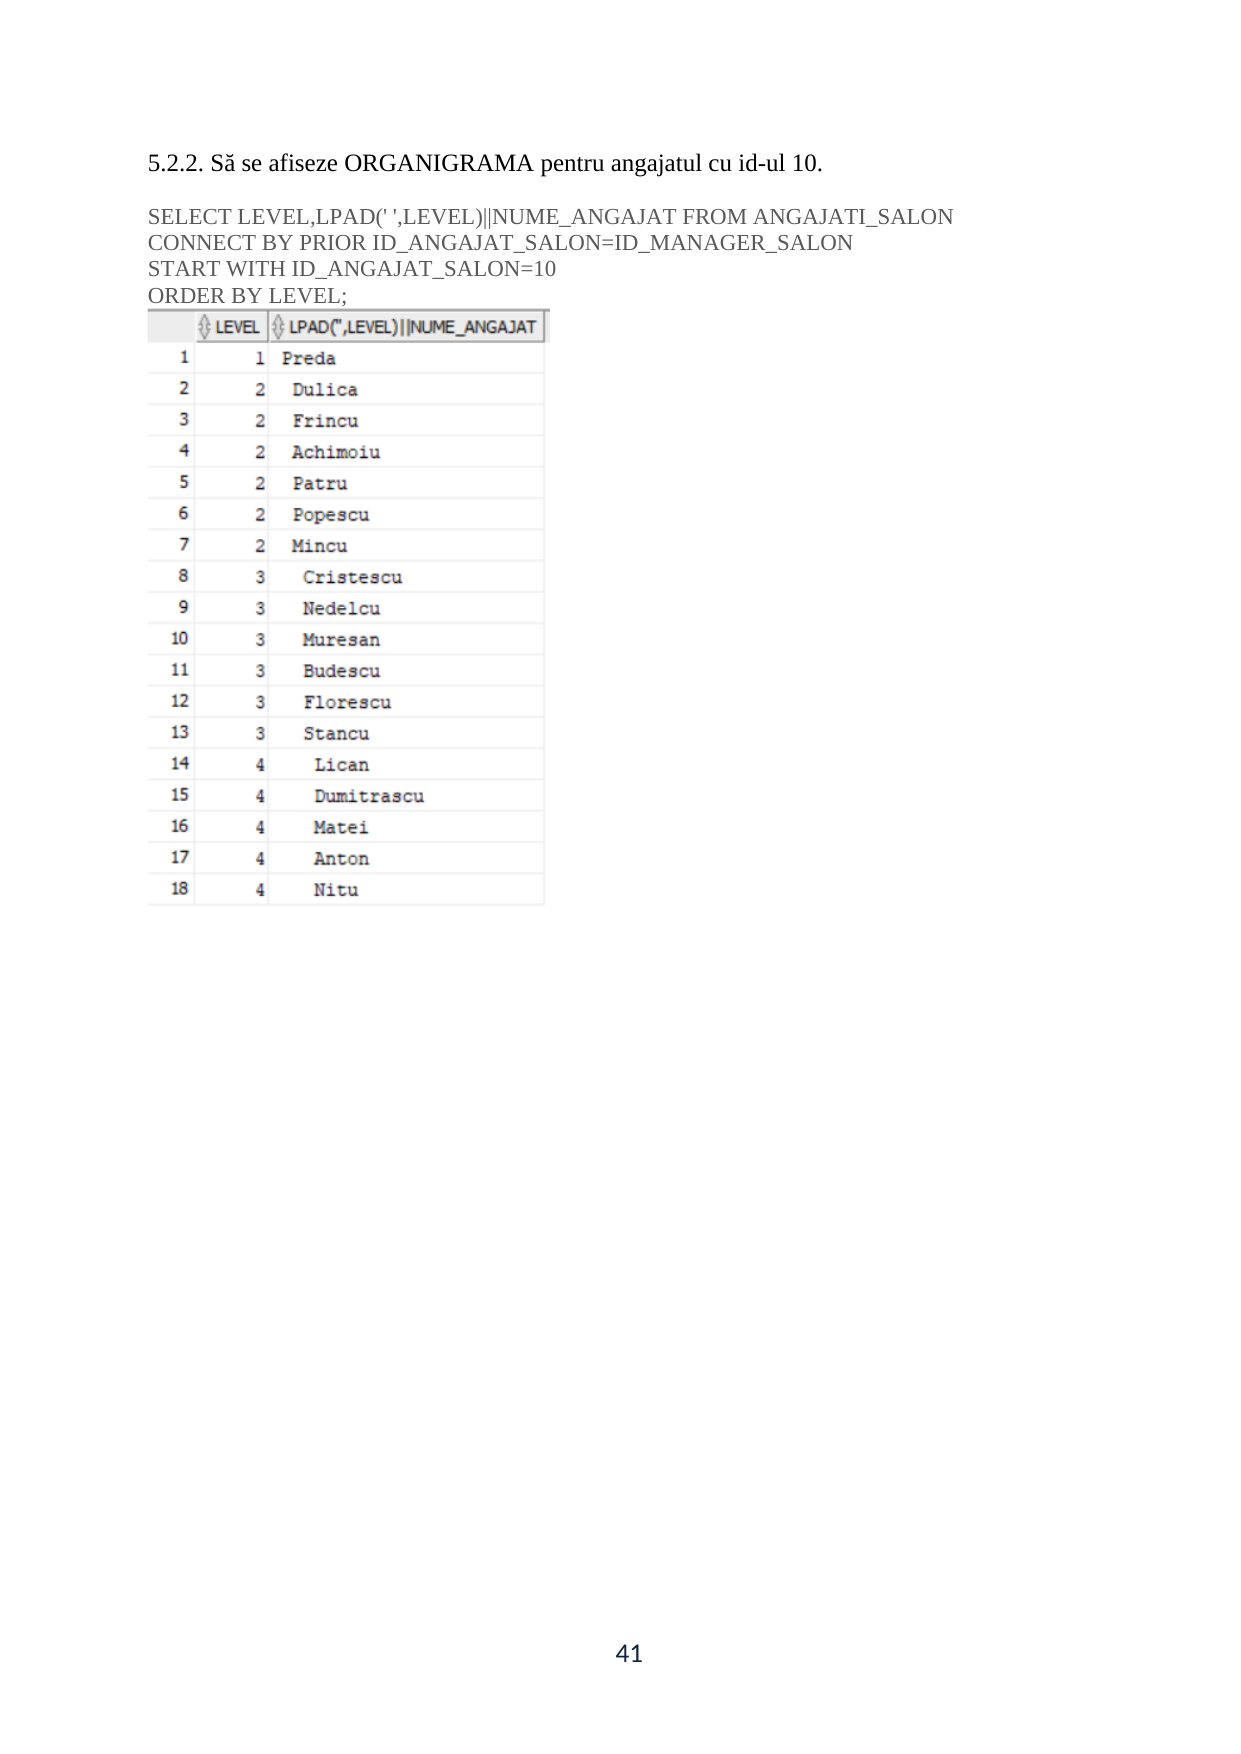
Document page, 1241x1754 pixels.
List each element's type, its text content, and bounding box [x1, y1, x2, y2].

text 5.2.2. Să se afiseze ORGANIGRAMA pentru angajatul cu id-ul 10. [148, 148, 1093, 176]
text CONNECT BY PRIOR ID_ANGAJAT_SALON=ID_MANAGER_SALON [148, 229, 1093, 255]
text SELECT LEVEL,LPAD(' ',LEVEL)||NUME_ANGAJAT FROM ANGAJATI_SALON [148, 203, 1093, 229]
text START WITH ID_ANGAJAT_SALON=10 [148, 255, 1093, 282]
picture [147, 308, 550, 906]
text ORDER BY LEVEL; [148, 282, 1093, 308]
